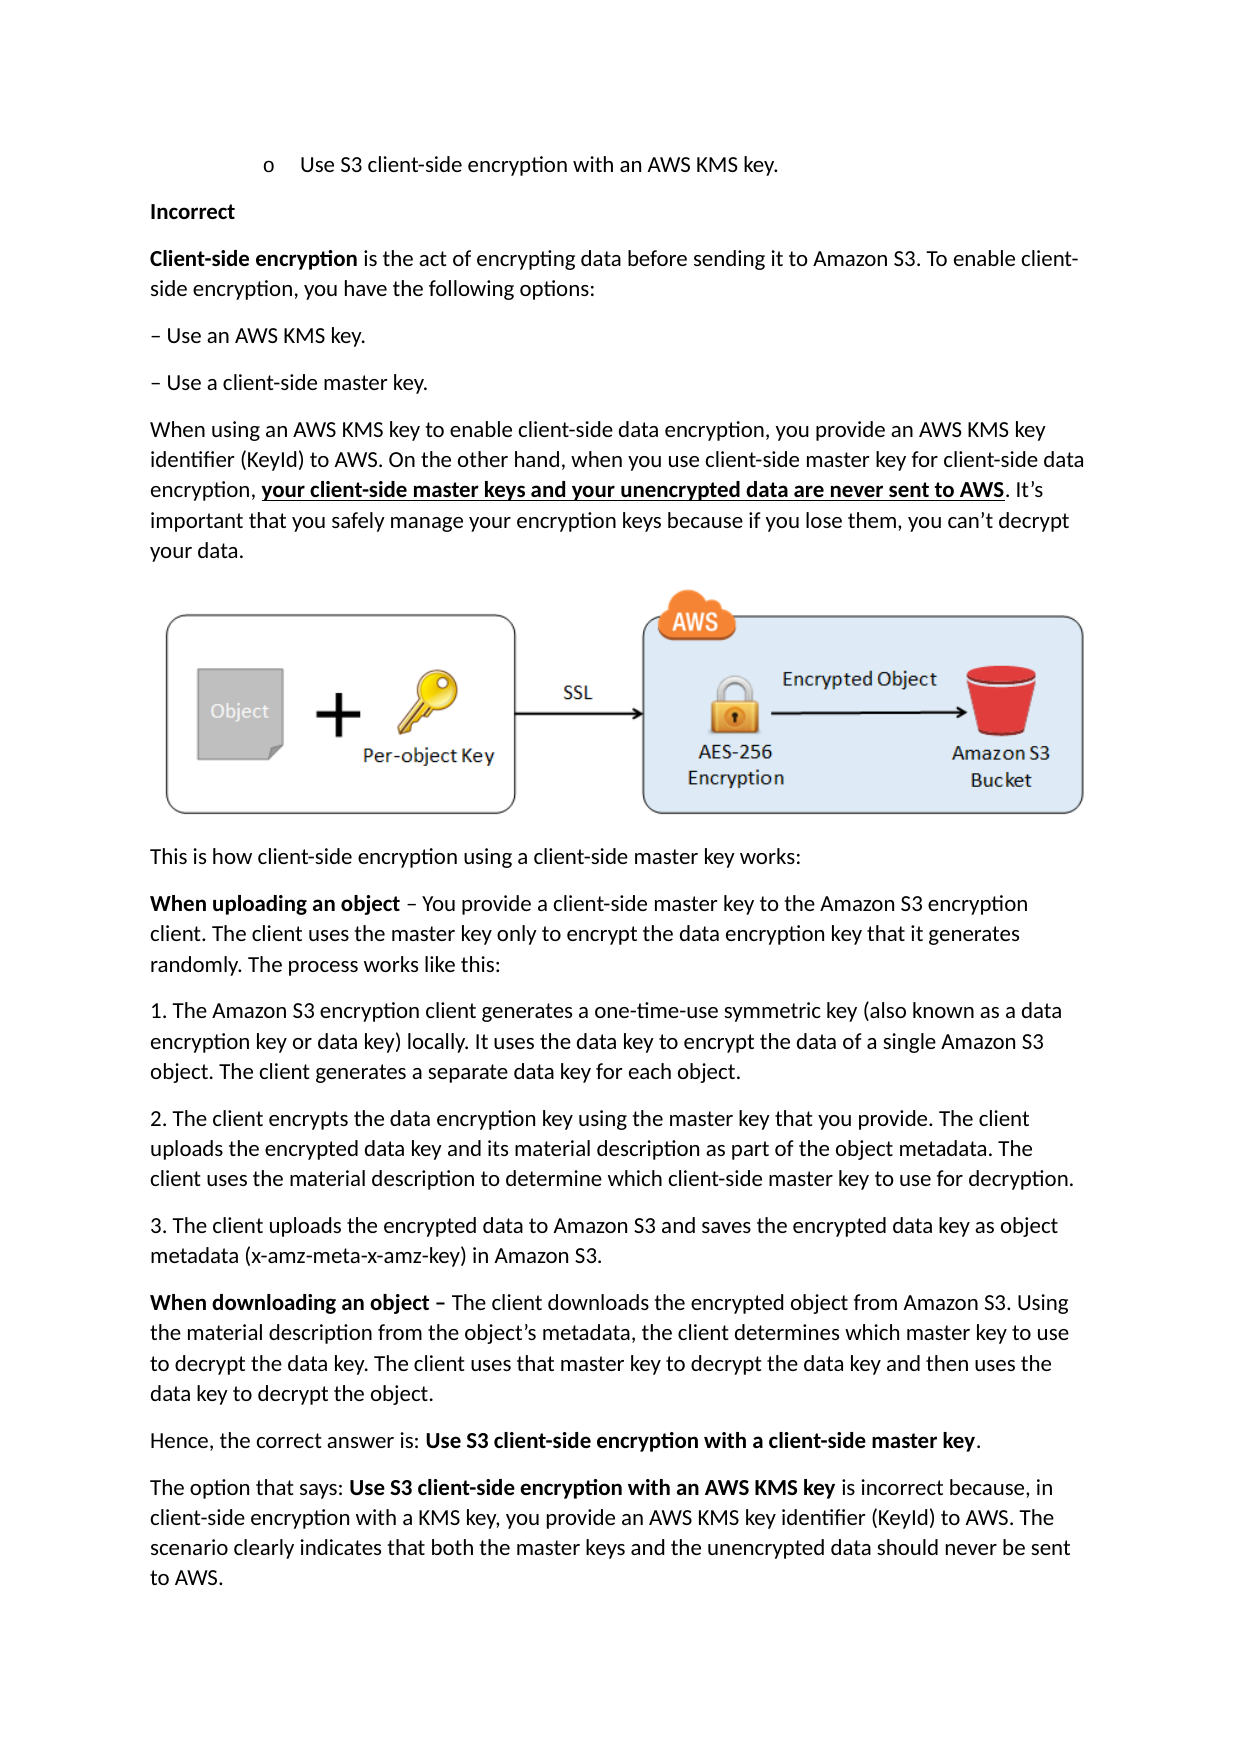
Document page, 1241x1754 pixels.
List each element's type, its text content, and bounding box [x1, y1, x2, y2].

text The option that says: Use S3 client-side encryption with an AWS KMS key is incorrect because, in client-side encryption with a KMS key, you provide an AWS KMS key identifier (KeyId) to AWS. The scenario clearly indicates that both the master keys and the unencrypted data should never be sent to AWS. [150, 1473, 1090, 1591]
list Use S3 client-side encryption with an AWS KMS key. [262, 150, 1090, 178]
text Client-side encryption is the act of encrypting data before sending it to Amazon S3. To enable client-side encryption, you have the following options: [150, 244, 1090, 302]
text – Use a client-side master key. [150, 368, 1090, 396]
text When uploading an object – You provide a client-side master key to the Amazon S3 encryption client. The client uses the master key only to encrypt the data encryption key that it generates randomly. The process works like this: [150, 889, 1090, 978]
text When downloading an object – The client downloads the encrypted object from Amazon S3. Using the material description from the object’s metadata, the client determines which master key to use to decrypt the data key. The client uses that master key to decrypt the data key and then uses the data key to decrypt the object. [150, 1288, 1090, 1407]
text Incorrect [150, 197, 1090, 225]
text 1. The Amazon S3 encryption client generates a one-time-use symmetric key (also known as a data encryption key or data key) locally. It uses the data key to encrypt the data of a single Amazon S3 object. The client generates a separate data key for each object. [150, 997, 1090, 1085]
text When using an AWS KMS key to enable client-side data encryption, you provide an AWS KMS key identifier (KeyId) to AWS. On the other hand, when you use client-side master key for client-side data encryption, your client-side master keys and your unencrypted data are never sent to AWS. It’s important that you safely manage your encryption keys because if you lose them, you can’t decrypt your data. [150, 415, 1090, 564]
text This is how client-side encryption using a client-side master key works: [150, 842, 1090, 870]
text 2. The client encrypts the data encryption key using the master key that you provide. The client uploads the encrypted data key and its material description as part of the object metadata. The client uses the material description to determine which client-side master key to use for decryption. [150, 1104, 1090, 1192]
text – Use an AWS KMS key. [150, 321, 1090, 349]
text 3. The client uploads the encrypted data to Amazon S3 and saves the encrypted data key as object metadata (x-amz-meta-x-amz-key) in Amazon S3. [150, 1211, 1090, 1269]
text Hence, the correct answer is: Use S3 client-side encryption with a client-side master key. [150, 1426, 1090, 1454]
picture [150, 582, 1091, 824]
